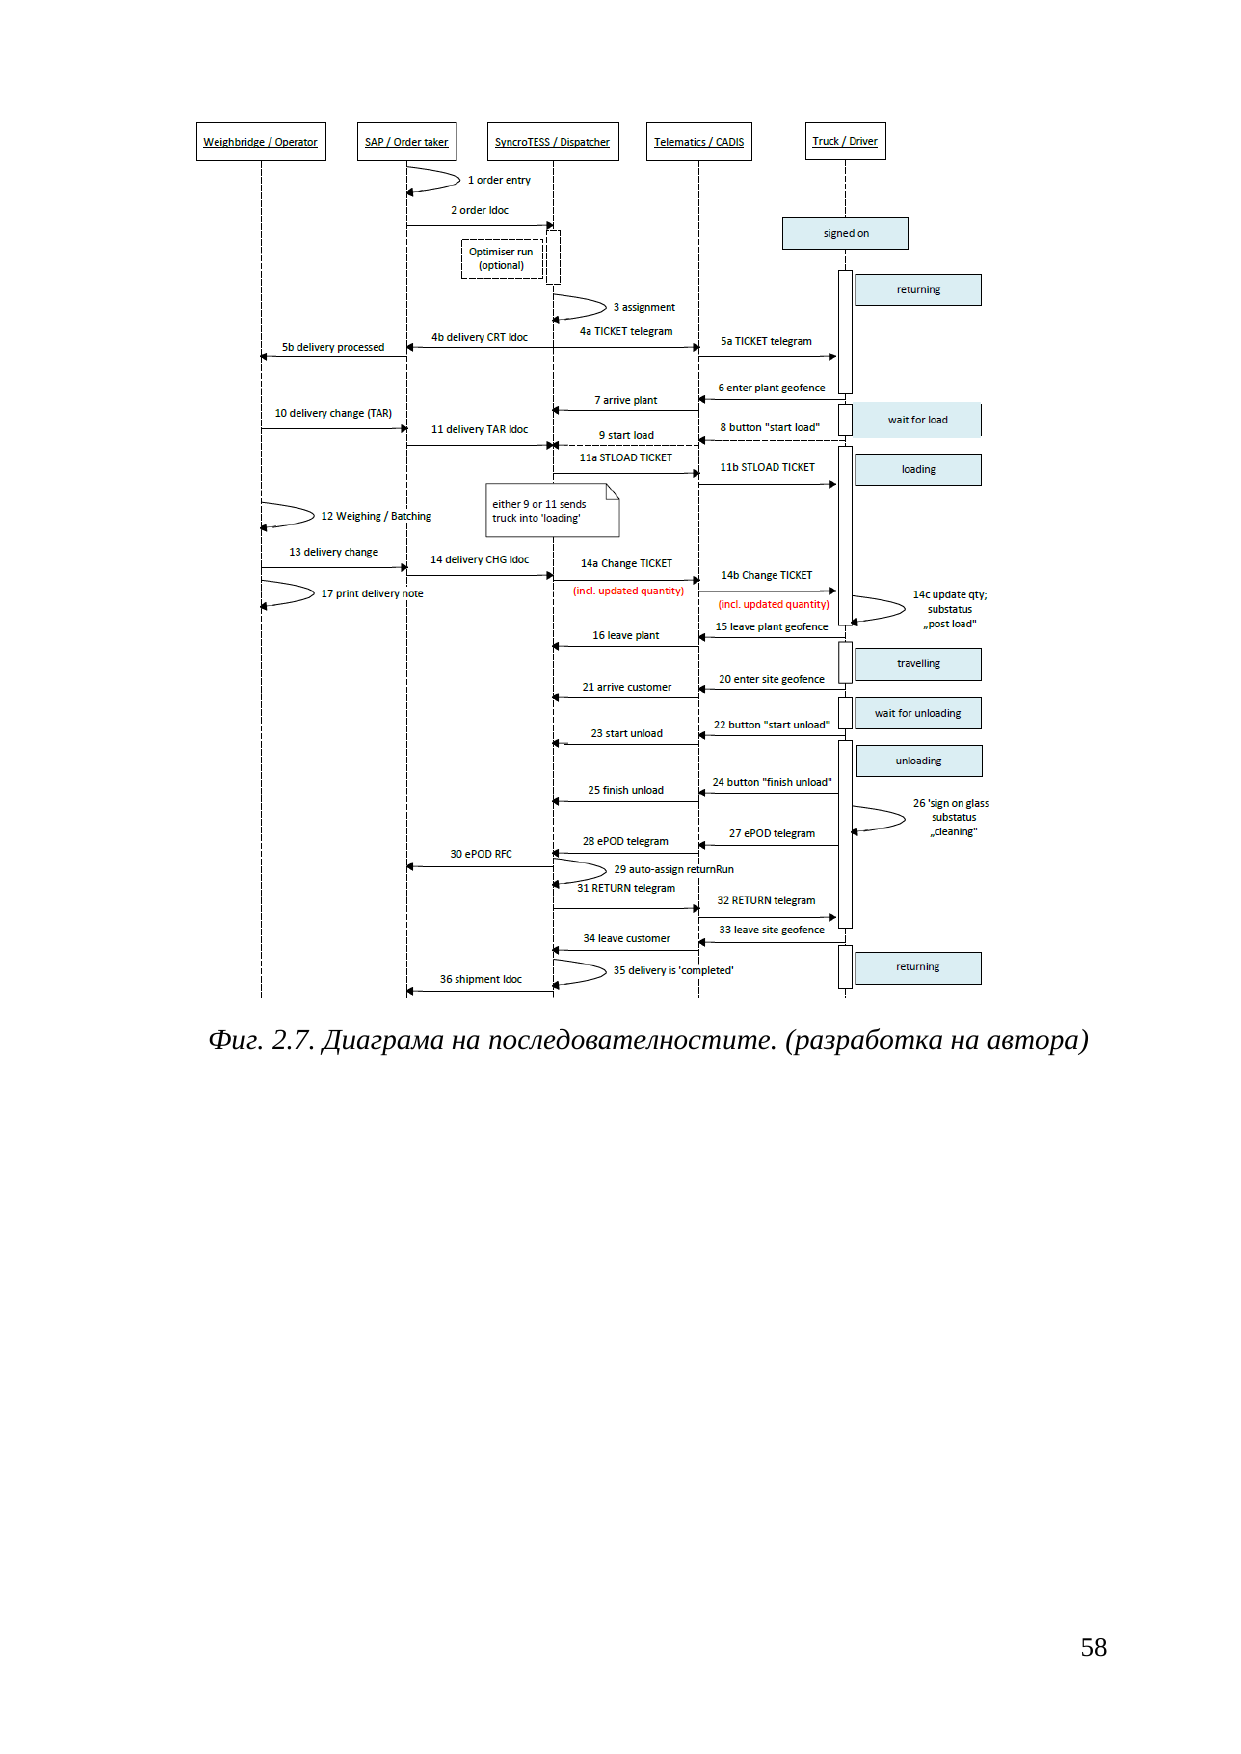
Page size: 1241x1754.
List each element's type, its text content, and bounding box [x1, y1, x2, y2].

picture [192, 118, 989, 998]
title Фиг. 2.7. Диаграма на последователностите. (разработка на автора) [133, 1022, 1107, 1056]
